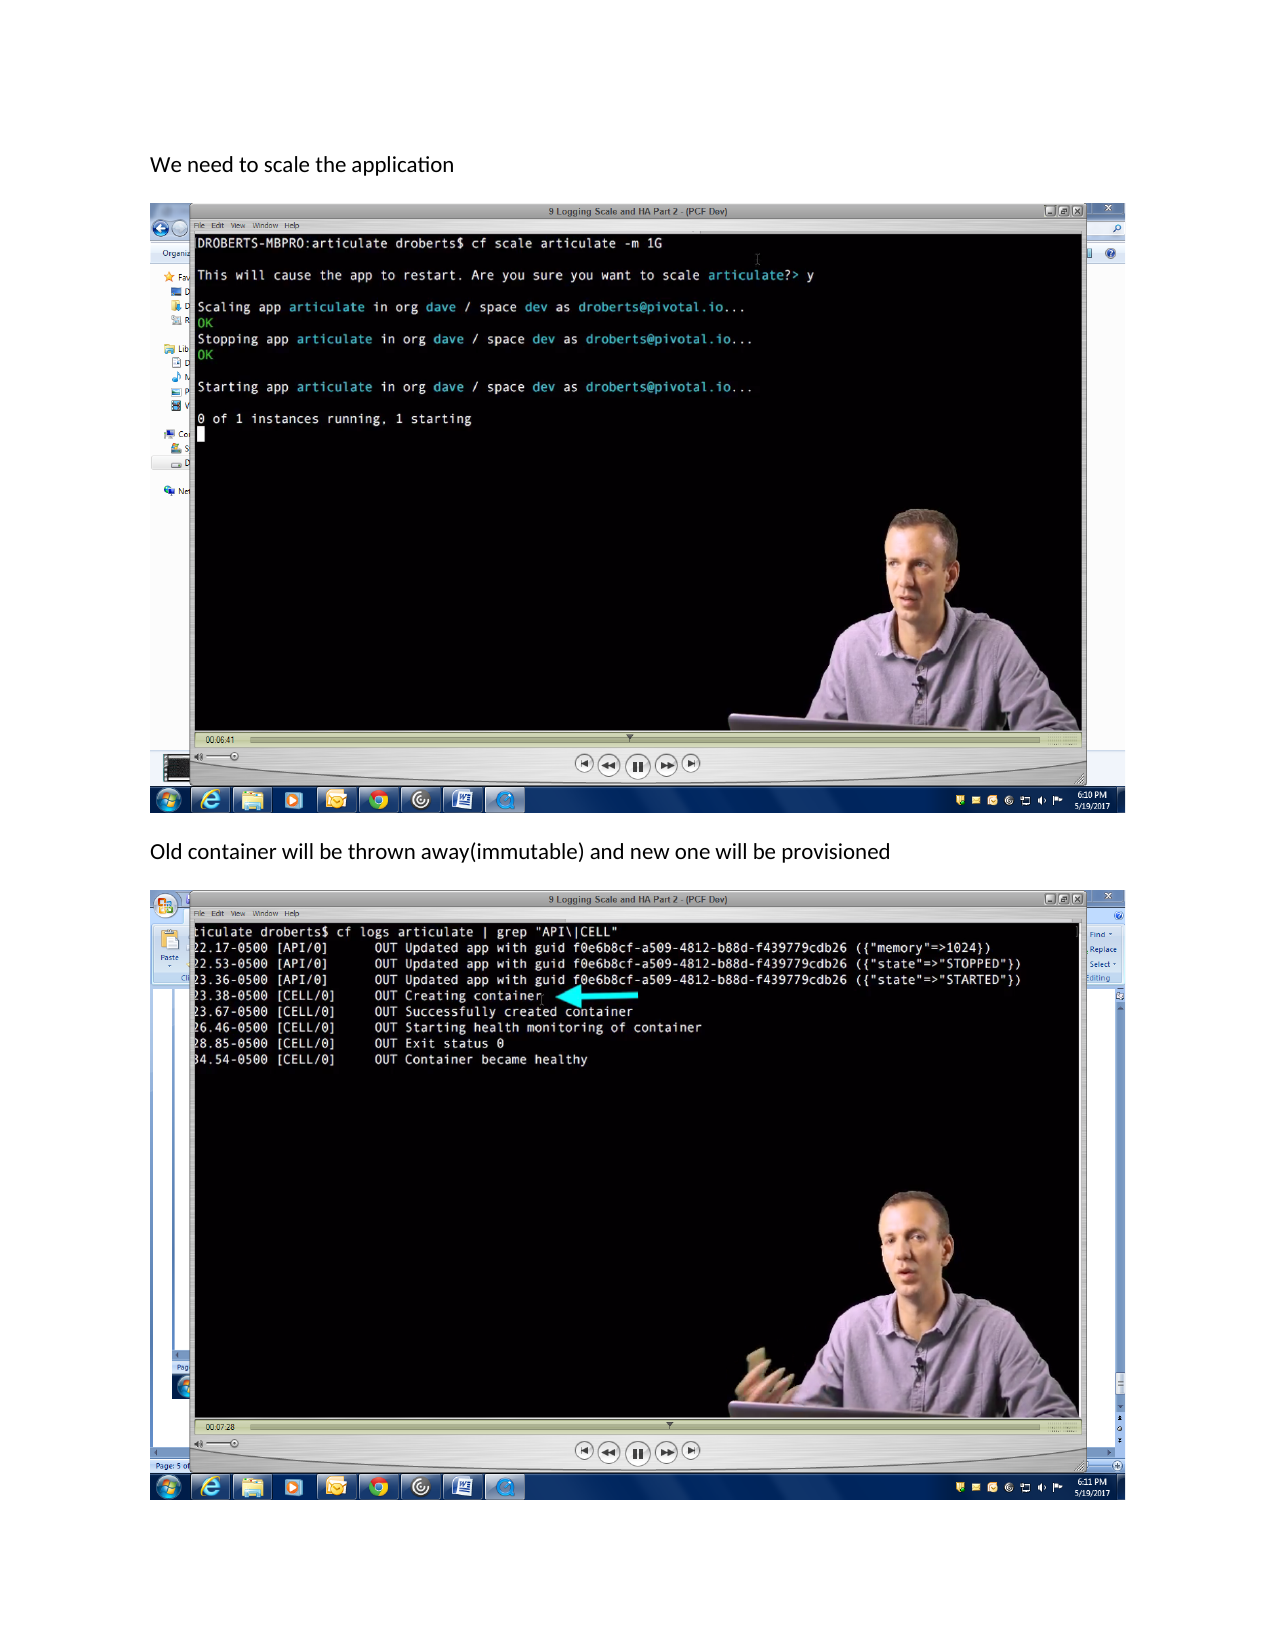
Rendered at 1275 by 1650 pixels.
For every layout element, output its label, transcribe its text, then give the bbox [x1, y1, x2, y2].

text Old container will be thrown away(immutable) and new one will be provisioned [150, 837, 1125, 866]
picture [150, 203, 1125, 813]
text We need to scale the application [150, 150, 1125, 178]
picture [150, 890, 1125, 1500]
